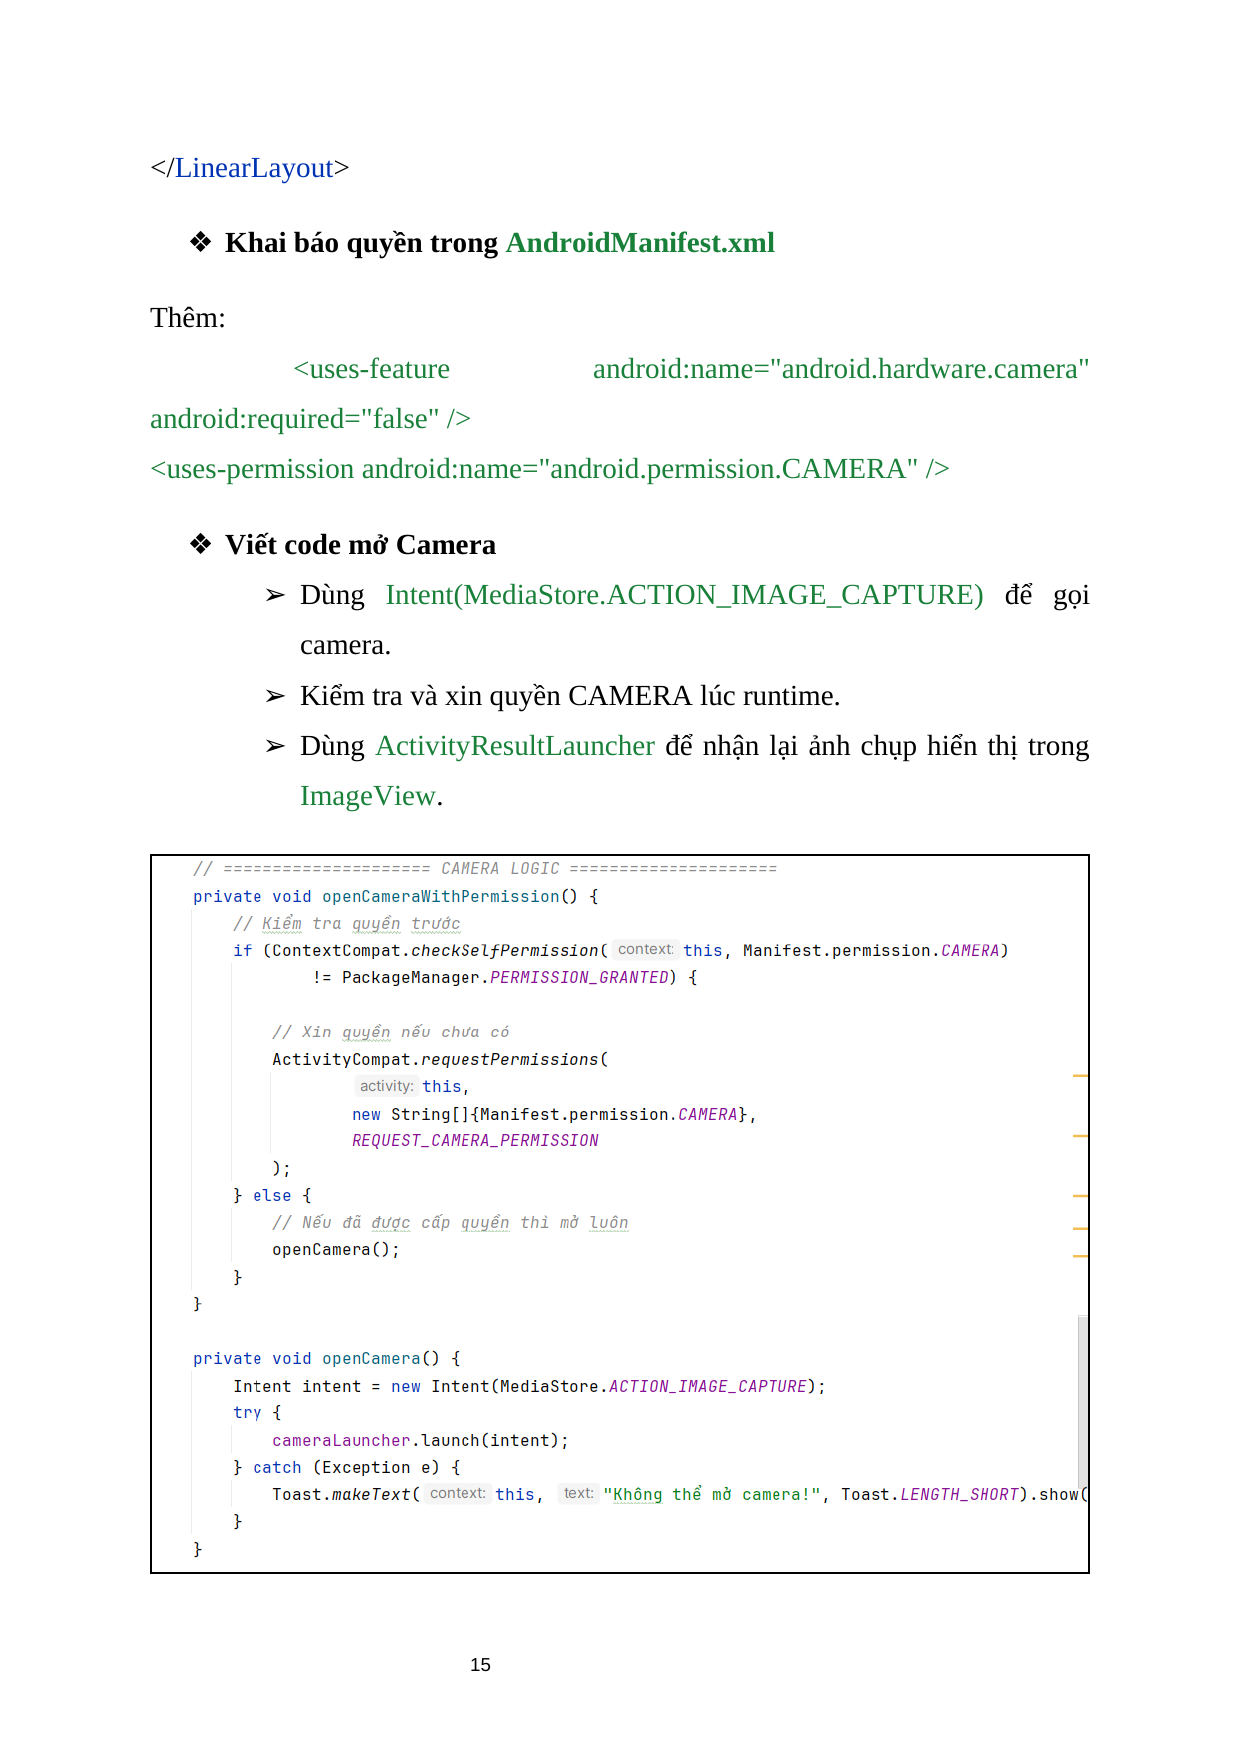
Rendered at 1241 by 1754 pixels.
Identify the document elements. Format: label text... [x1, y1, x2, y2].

picture [152, 856, 1088, 1572]
list Dùng ActivityResultLauncher để nhận lại ảnh chụp hiển thị trong ImageView. [262, 728, 1090, 812]
list Khai báo quyền trong AndroidManifest.xml [187, 225, 1090, 259]
text </LinearLayout> [150, 150, 1090, 183]
text Thêm: <uses-feature android:name="android.hardware.camera" android:required="false" /> [150, 301, 1090, 435]
list Dùng Intent(MediaStore.ACTION_IMAGE_CAPTURE) để gọi camera. [262, 577, 1090, 661]
text <uses-permission android:name="android.permission.CAMERA" /> [150, 452, 1090, 485]
list Viết code mở Camera [187, 527, 1090, 560]
list Kiểm tra và xin quyền CAMERA lúc runtime. [262, 678, 1090, 711]
